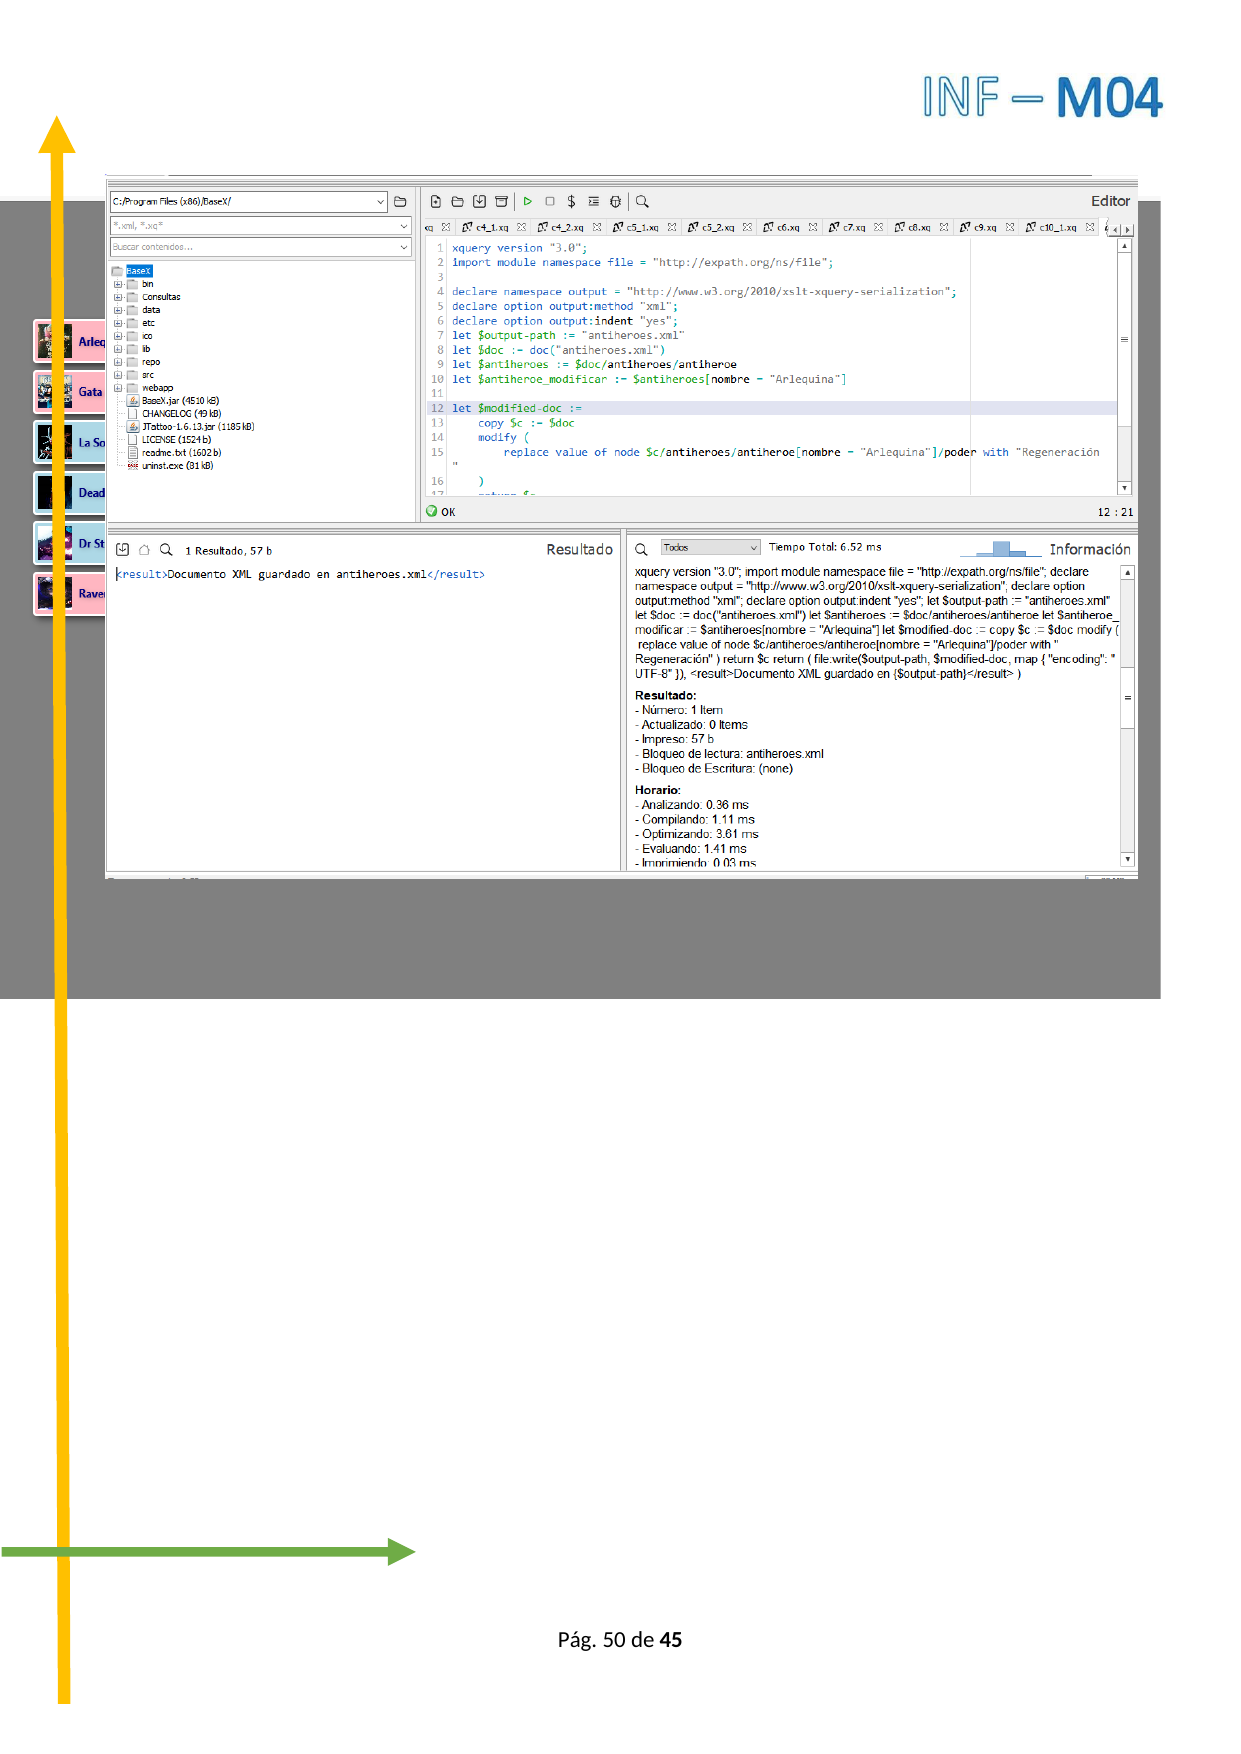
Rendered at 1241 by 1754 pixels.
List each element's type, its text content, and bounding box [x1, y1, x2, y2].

picture [1008, 92, 1046, 105]
picture [64, 175, 1161, 999]
text )H [103, 169, 1161, 196]
picture [1055, 73, 1166, 120]
picture [921, 73, 1001, 119]
picture [0, 196, 54, 999]
